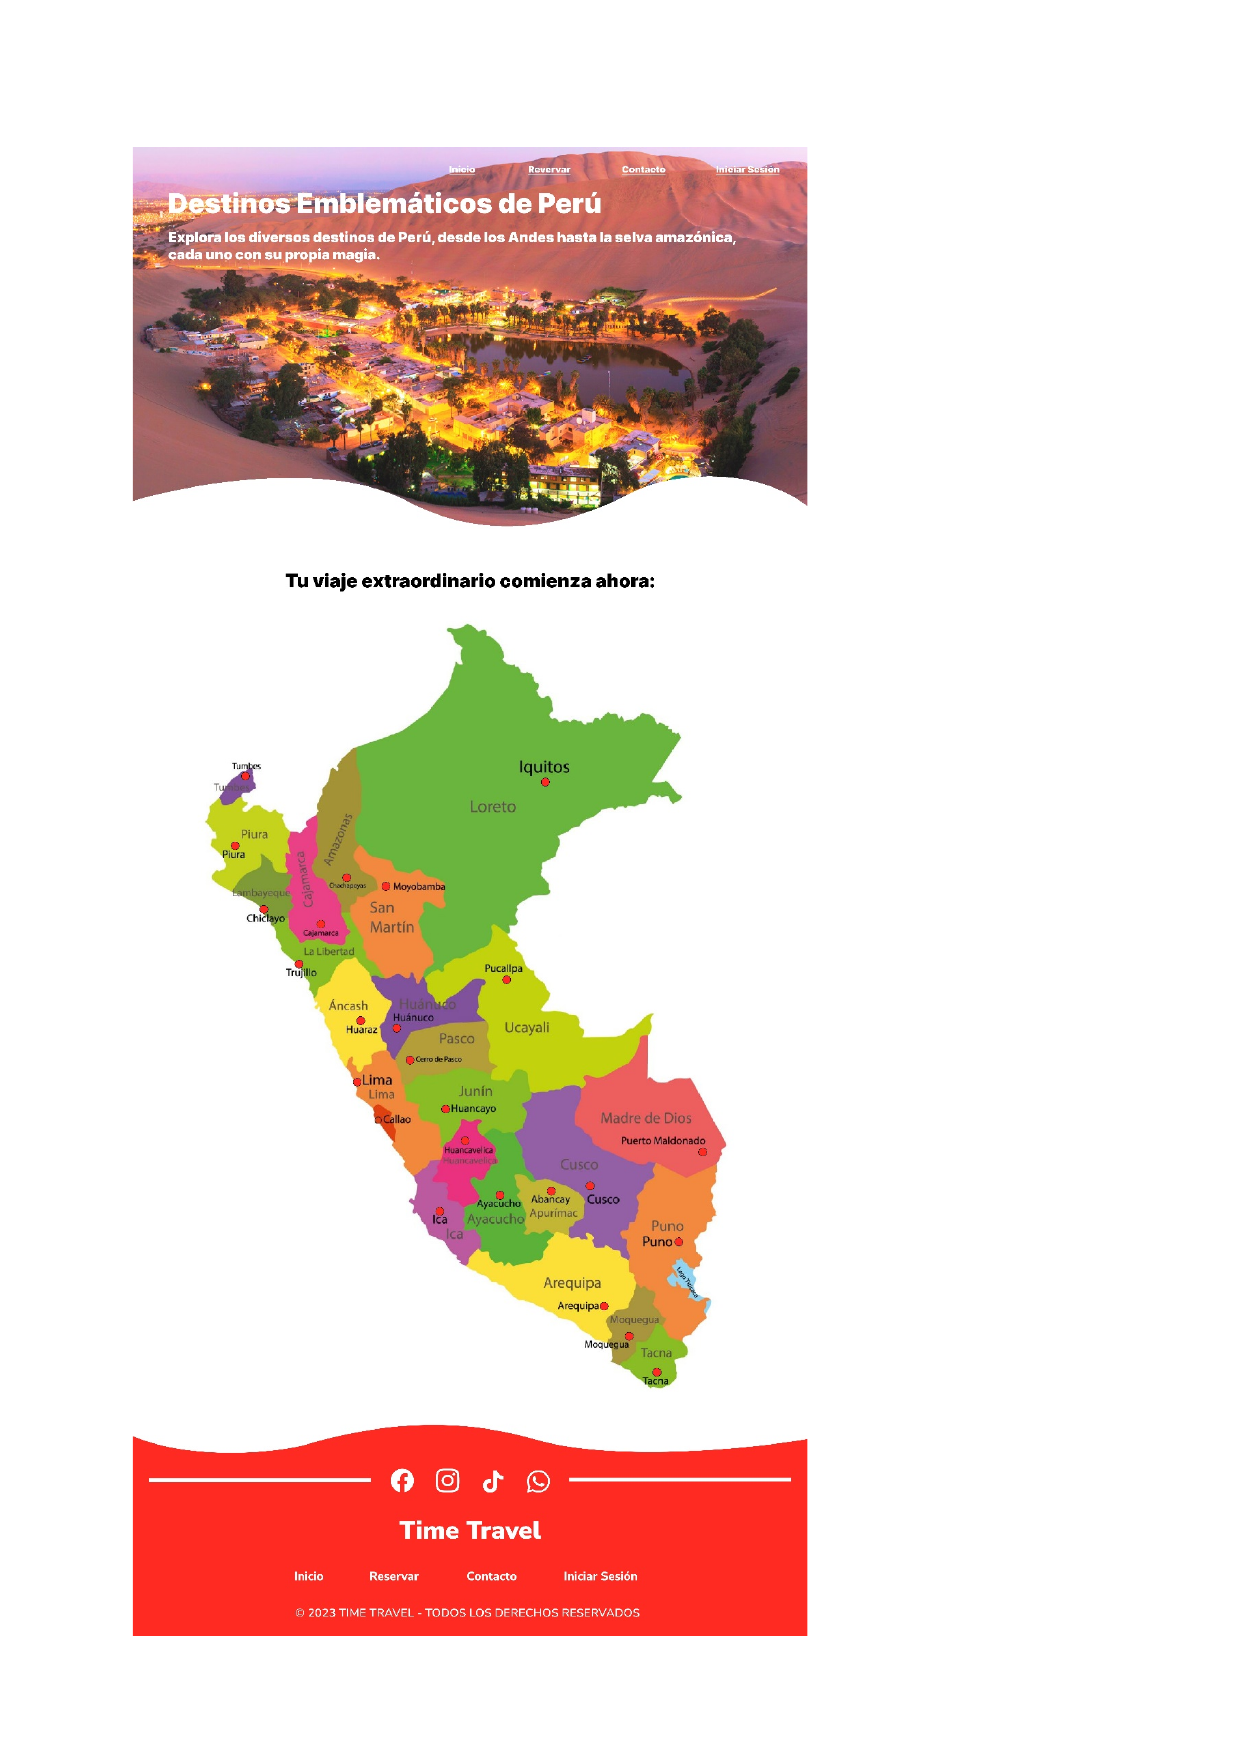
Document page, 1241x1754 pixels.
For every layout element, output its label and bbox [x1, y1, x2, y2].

picture [132, 147, 808, 1636]
